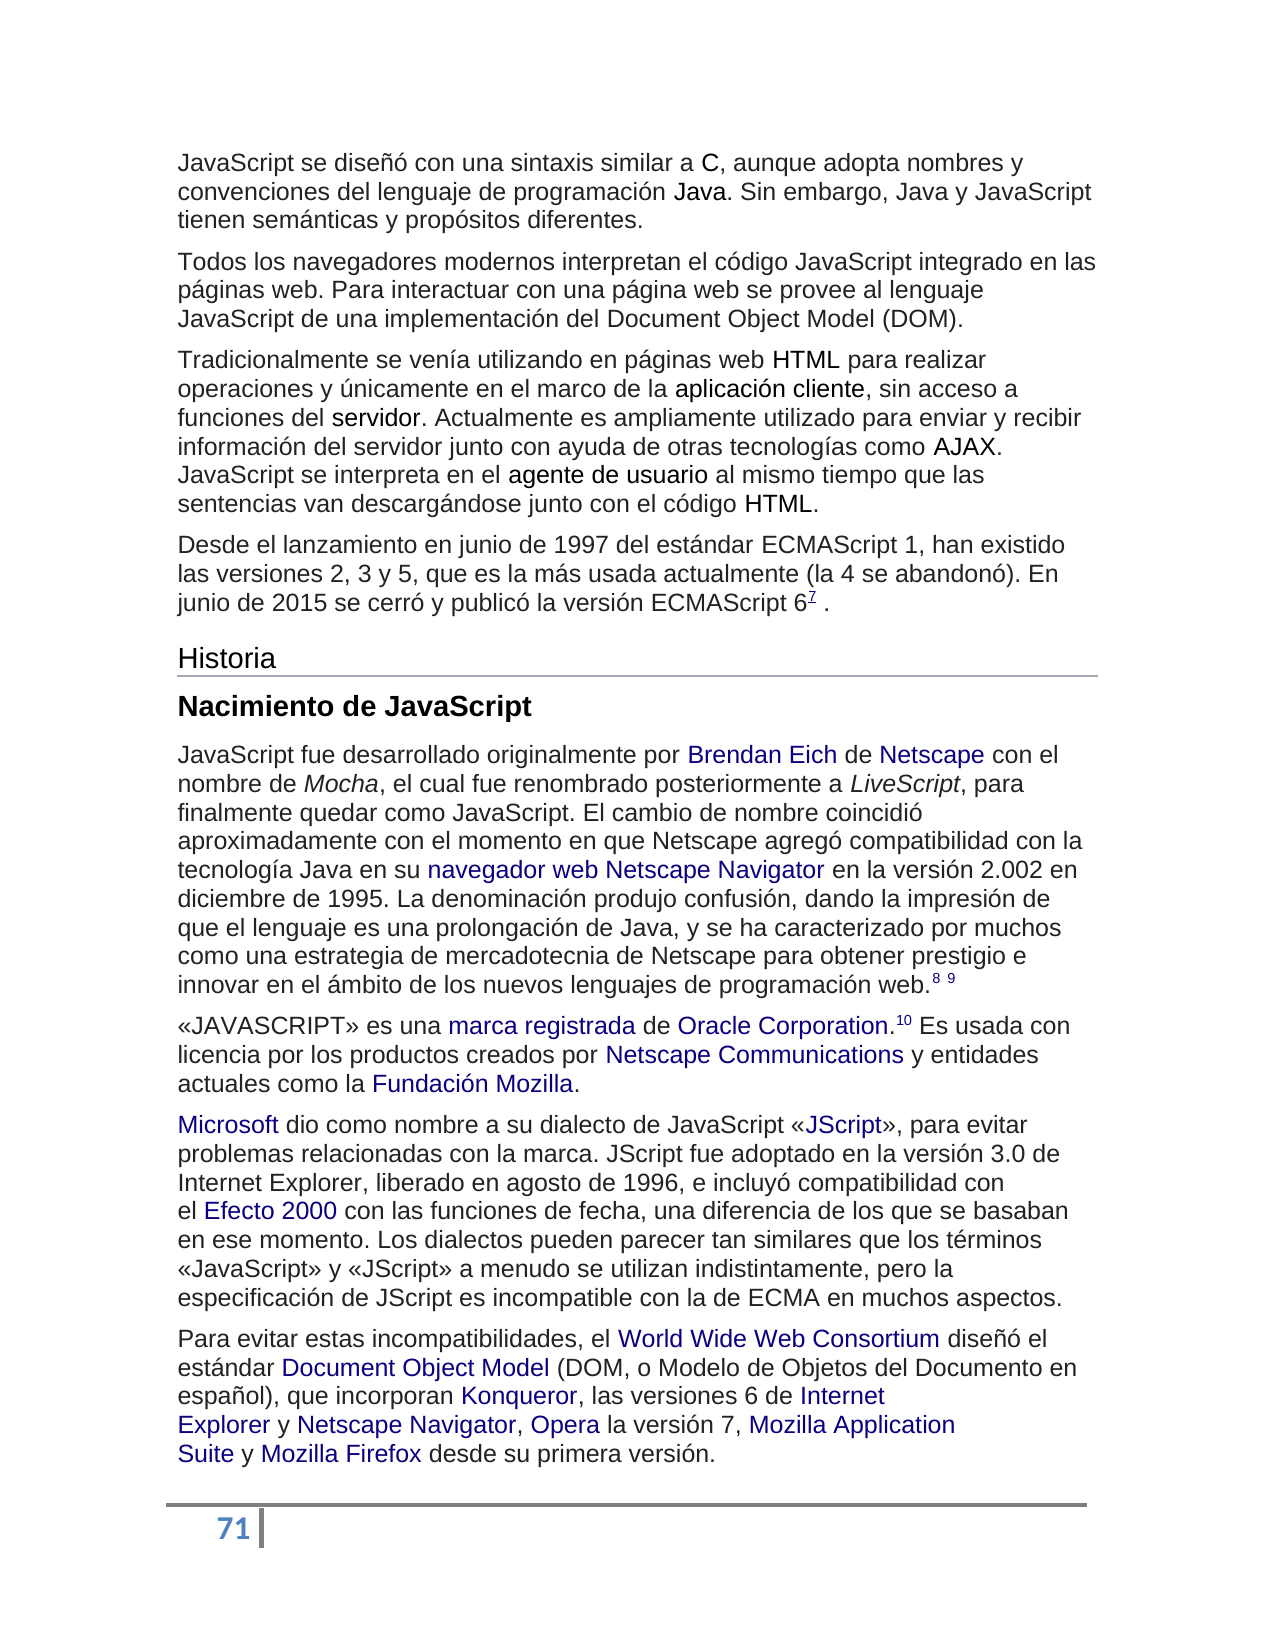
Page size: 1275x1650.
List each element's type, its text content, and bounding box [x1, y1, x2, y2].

text Desde el lanzamiento en junio de 1997 del estándar ECMAScript 1, han existido las versiones 2, 3 y 5, que es la más usada actualmente (la 4 se abandonó). En junio de 2015 se cerró y publicó la versión ECMAScript 67 . [177, 530, 1098, 616]
text Microsoft dio como nombre a su dialecto de JavaScript «JScript», para evitar problemas relacionadas con la marca. JScript fue adoptado en la versión 3.0 de Internet Explorer, liberado en agosto de 1996, e incluyó compatibilidad con el Efecto 2000 con las funciones de fecha, una diferencia de los que se basaban en ese momento. Los dialectos pueden parecer tan similares que los términos «JavaScript» y «JScript» a menudo se utilizan indistintamente, pero la especificación de JScript es incompatible con la de ECMA en muchos aspectos. [177, 1110, 1098, 1311]
text Tradicionalmente se venía utilizando en páginas web HTML para realizar operaciones y únicamente en el marco de la aplicación cliente, sin acceso a funciones del servidor. Actualmente es ampliamente utilizado para enviar y recibir información del servidor junto con ayuda de otras tecnologías como AJAX. JavaScript se interpreta en el agente de usuario al mismo tiempo que las sentencias van descargándose junto con el código HTML. [177, 345, 1098, 518]
subtitle Nacimiento de JavaScript [177, 689, 1098, 723]
text JavaScript fue desarrollado originalmente por Brendan Eich de Netscape con el nombre de Mocha, el cual fue renombrado posteriormente a LiveScript, para finalmente quedar como JavaScript. El cambio de nombre coincidió aproximadamente con el momento en que Netscape agregó compatibilidad con la tecnología Java en su navegador web Netscape Navigator en la versión 2.002 en diciembre de 1995. La denominación produjo confusión, dando la impresión de que el lenguaje es una prolongación de Java, y se ha caracterizado por muchos como una estrategia de mercadotecnia de Netscape para obtener prestigio e innovar en el ámbito de los nuevos lenguajes de programación web.8 9 [177, 740, 1098, 999]
subtitle Historia [177, 641, 1098, 675]
text JavaScript se diseñó con una sintaxis similar a C, aunque adopta nombres y convenciones del lenguaje de programación Java. Sin embargo, Java y JavaScript tienen semánticas y propósitos diferentes. [177, 148, 1098, 234]
text Para evitar estas incompatibilidades, el World Wide Web Consortium diseñó el estándar Document Object Model (DOM, o Modelo de Objetos del Documento en español), que incorporan Konqueror, las versiones 6 de Internet Explorer y Netscape Navigator, Opera la versión 7, Mozilla Application Suite y Mozilla Firefox desde su primera versión. [177, 1324, 1098, 1468]
text «JAVASCRIPT» es una marca registrada de Oracle Corporation.10 Es usada con licencia por los productos creados por Netscape Communications y entidades actuales como la Fundación Mozilla. [177, 1011, 1098, 1098]
text Todos los navegadores modernos interpretan el código JavaScript integrado en las páginas web. Para interactuar con una página web se provee al lenguaje JavaScript de una implementación del Document Object Model (DOM). [177, 246, 1098, 333]
